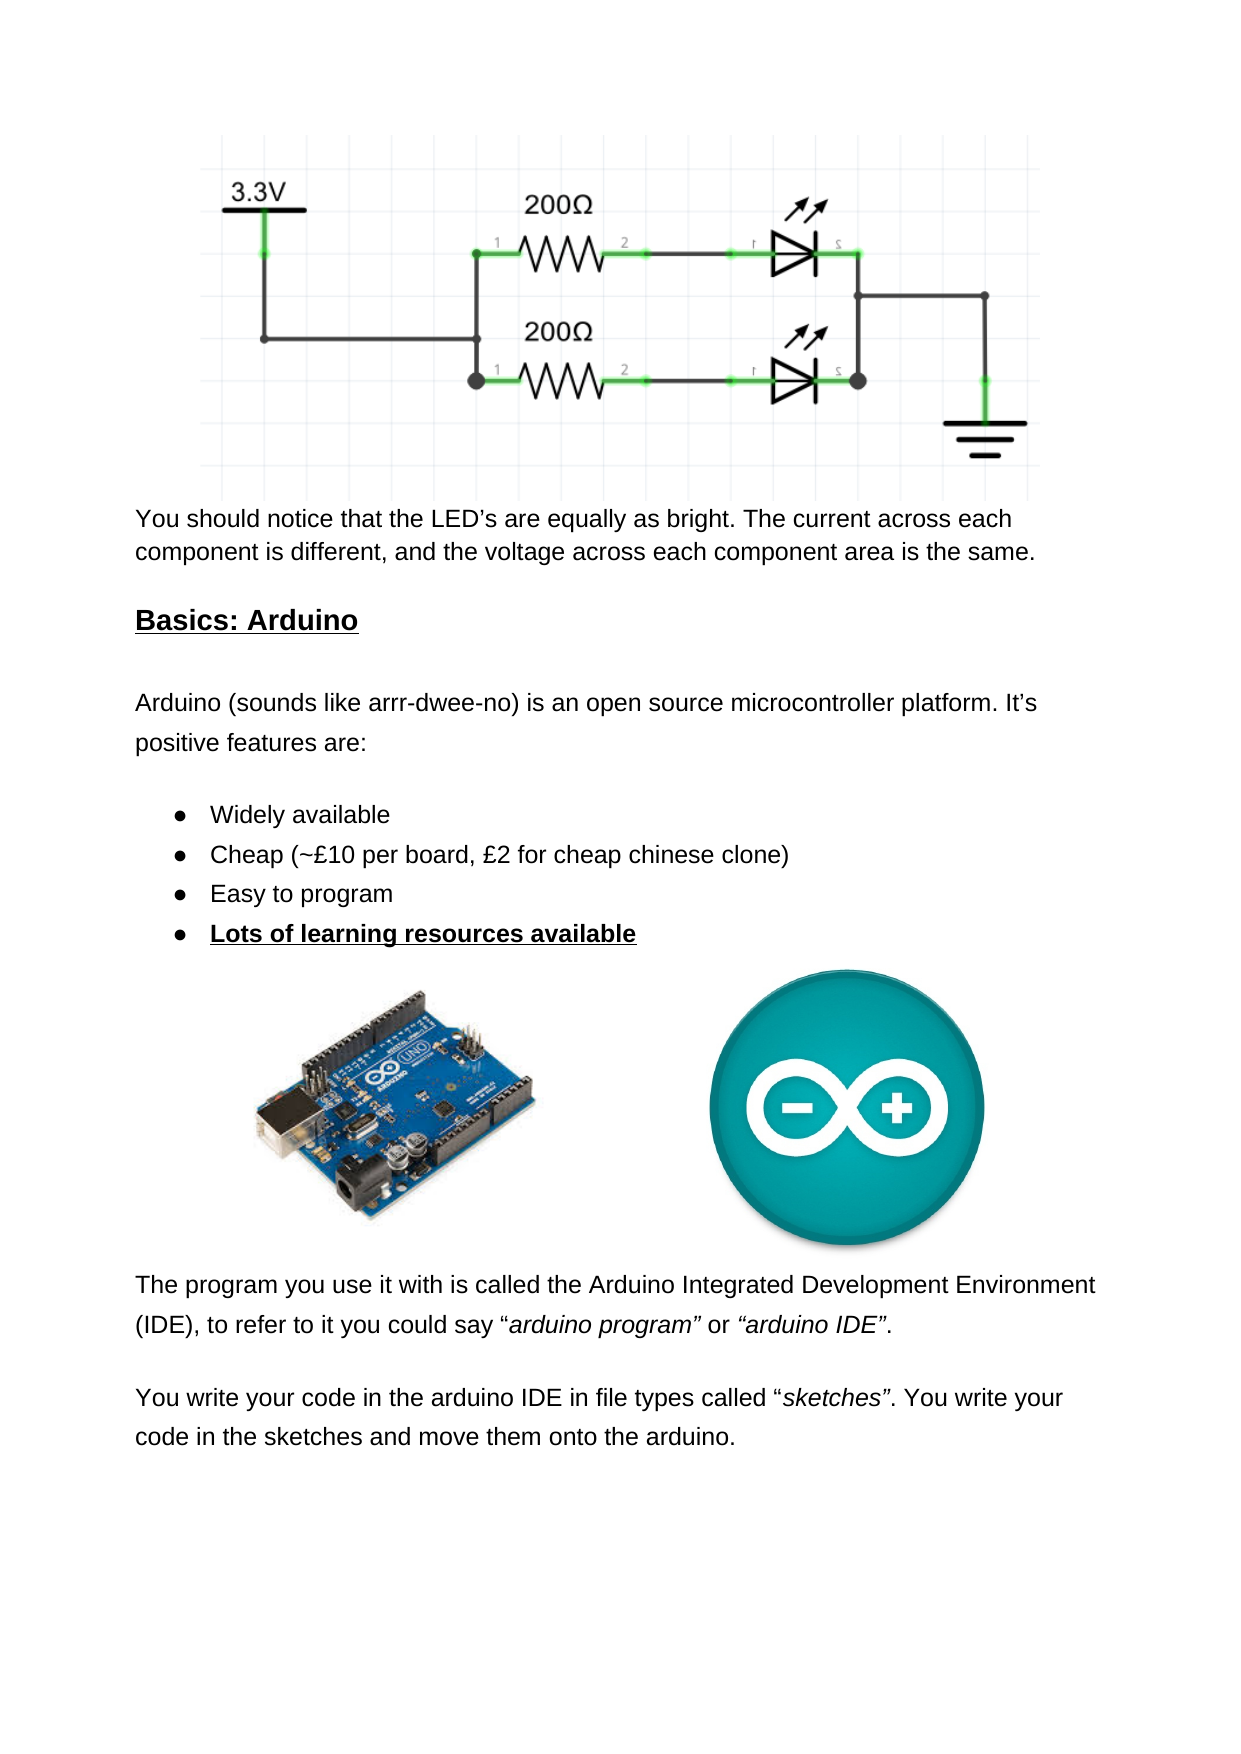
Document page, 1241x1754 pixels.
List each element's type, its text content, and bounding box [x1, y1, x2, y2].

picture [200, 135, 1040, 501]
list Easy to program [172, 879, 1105, 908]
text The program you use it with is called the Arduino Integrated Development Environment (IDE), to refer to it you could say “arduino program” or “arduino IDE”. [135, 1270, 1105, 1339]
picture [697, 959, 997, 1260]
picture [243, 958, 545, 1260]
list Widely available [172, 800, 1105, 829]
text Basics: Arduino [135, 603, 1105, 637]
text Arduino (sounds like arrr-dwee-no) is an open source microcontroller platform. It’s positive features are: [135, 688, 1105, 756]
text You write your code in the arduino IDE in file types called “sketches”. You write your code in the sketches and move them onto the arduino. [135, 1383, 1105, 1451]
text You should notice that the LED’s are equally as bright. The current across each component is different, and the voltage across each component area is the same. [135, 504, 1105, 566]
list Cheap (~£10 per board, £2 for cheap chinese clone) [172, 840, 1105, 869]
list Lots of learning resources available [172, 919, 1105, 948]
